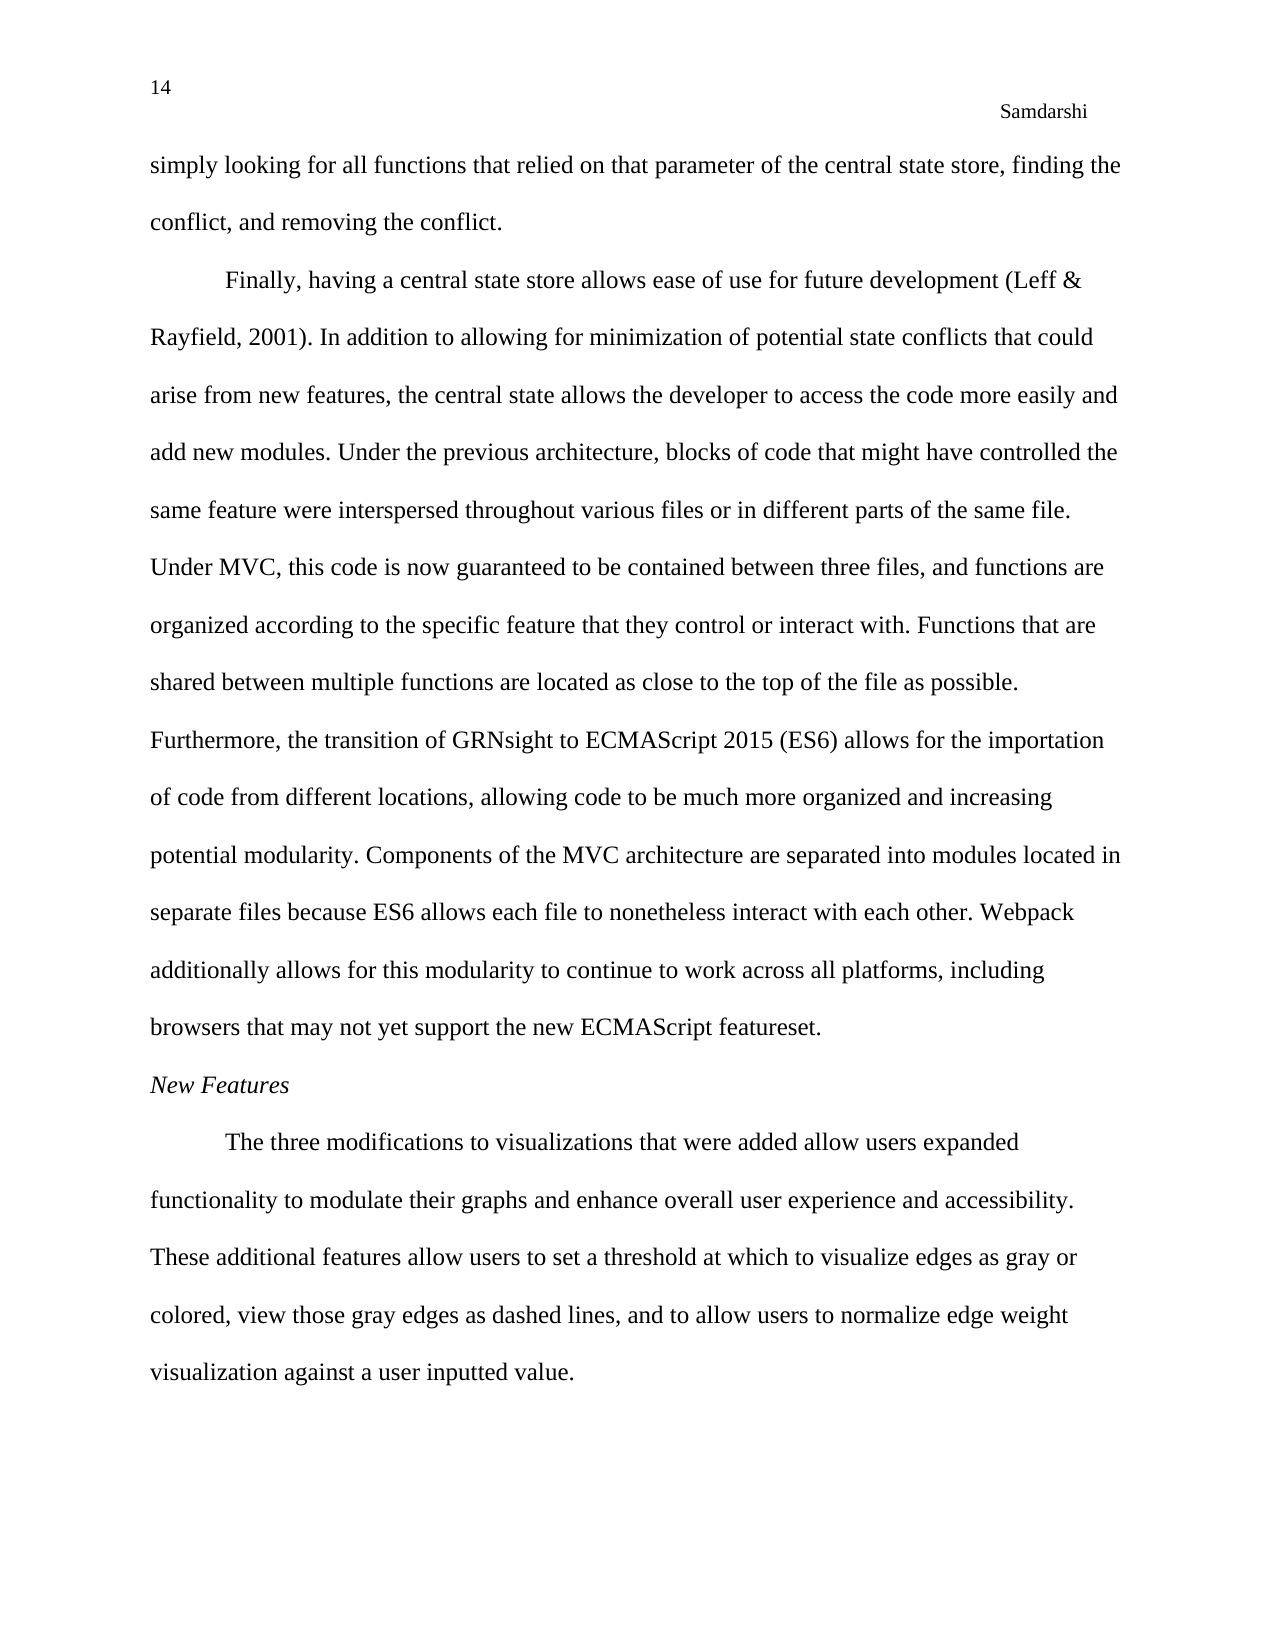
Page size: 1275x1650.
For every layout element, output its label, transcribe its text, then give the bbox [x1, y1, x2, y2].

text The three modifications to visualizations that were added allow users expanded functionality to modulate their graphs and enhance overall user experience and accessibility. These additional features allow users to set a threshold at which to visualize edges as gray or colored, view those gray edges as dashed lines, and to allow users to normalize edge weight visualization against a user inputted value. [150, 1127, 1125, 1386]
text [150, 150, 1125, 236]
text New Features [150, 1070, 1125, 1099]
text Finally, having a central state store allows ease of use for future development (Leff & Rayfield, 2001). In addition to allowing for minimization of potential state conflicts that could arise from new features, the central state allows the developer to access the code more easily and add new modules. Under the previous architecture, blocks of code that might have controlled the same feature were interspersed throughout various files or in different parts of the same file. Under MVC, this code is now guaranteed to be contained between three files, and functions are organized according to the specific feature that they control or interact with. Functions that are shared between multiple functions are located as close to the top of the file as possible. Furthermore, the transition of GRNsight to ECMAScript 2015 (ES6) allows for the importation of code from different locations, allowing code to be much more organized and increasing potential modularity. Components of the MVC architecture are separated into modules located in separate files because ES6 allows each file to nonetheless interact with each other. Webpack additionally allows for this modularity to continue to work across all platforms, including browsers that may not yet support the new ECMAScript featureset. [150, 265, 1125, 1041]
